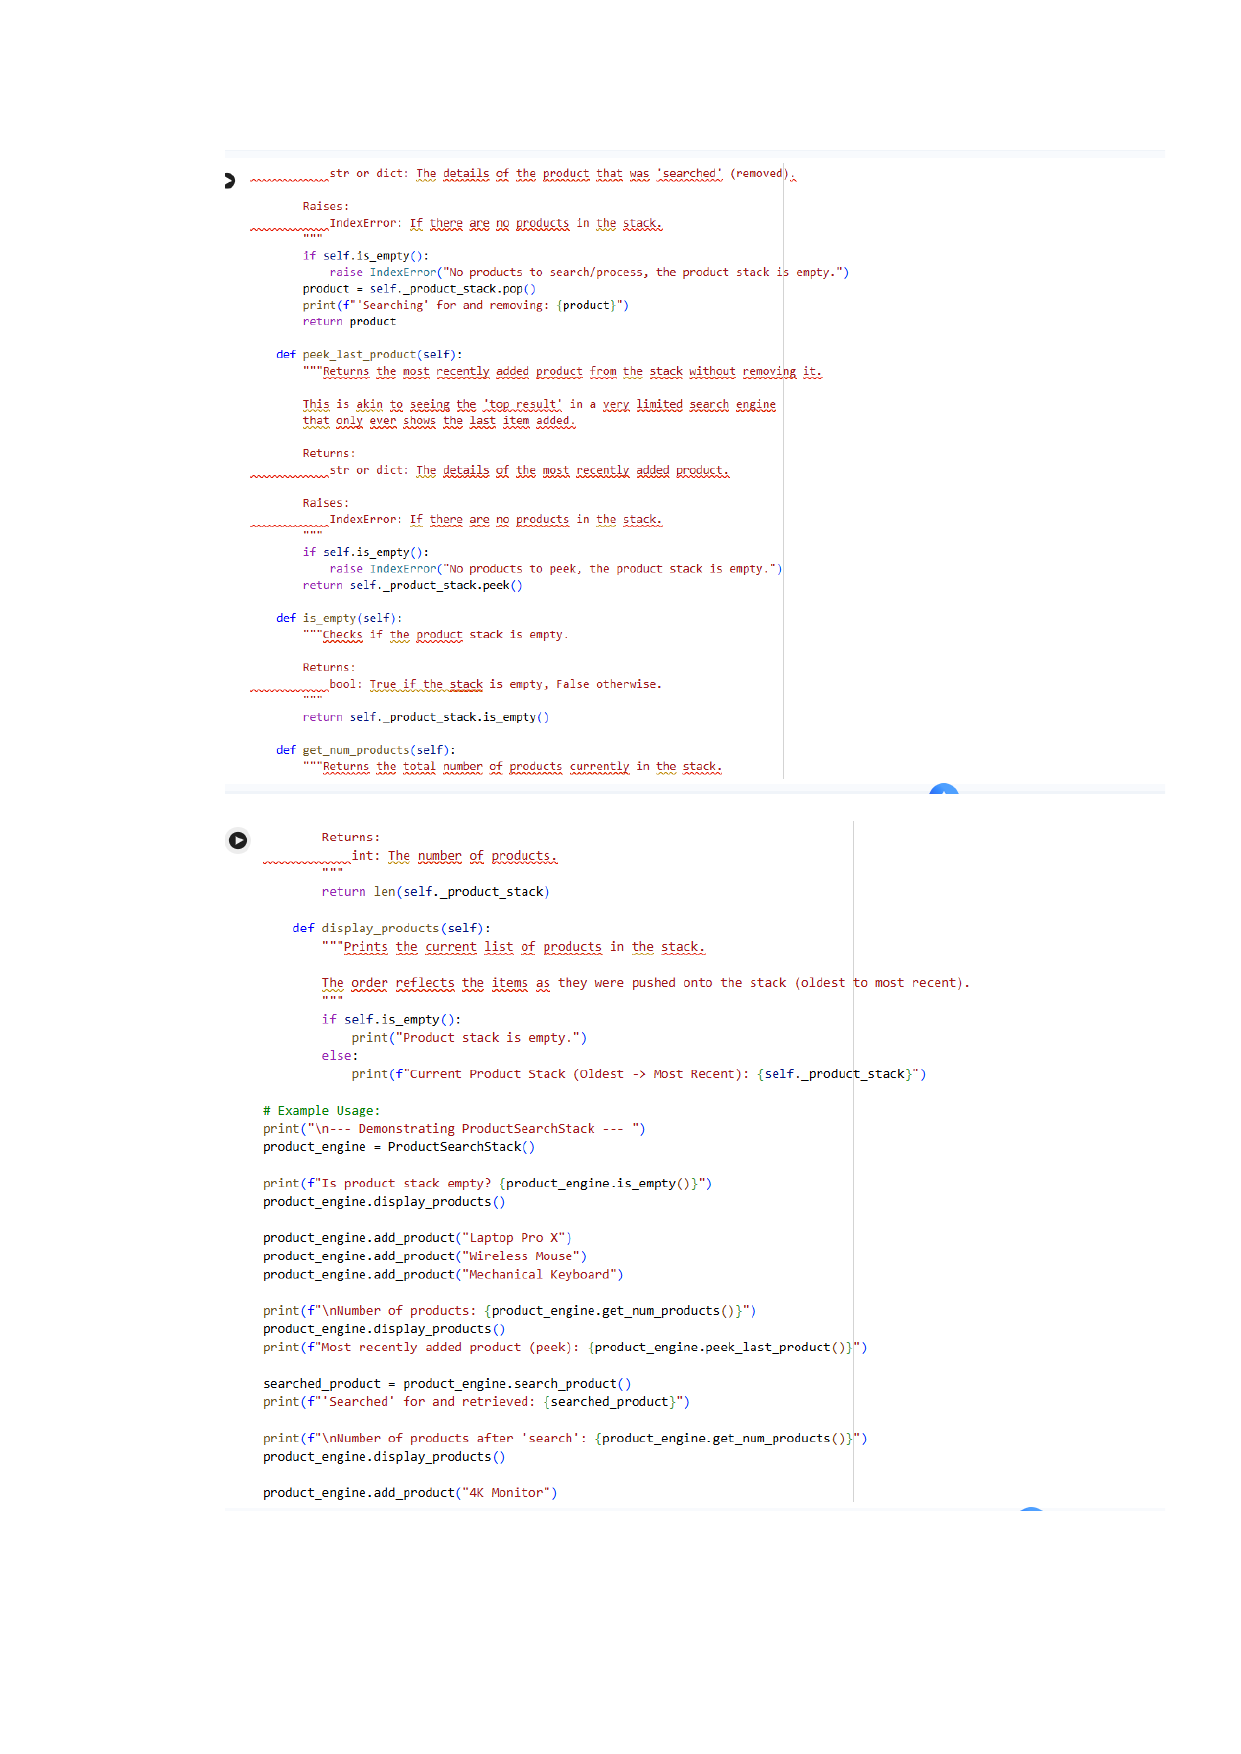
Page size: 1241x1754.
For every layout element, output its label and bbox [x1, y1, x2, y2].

picture [225, 815, 1166, 1511]
picture [225, 150, 1166, 794]
